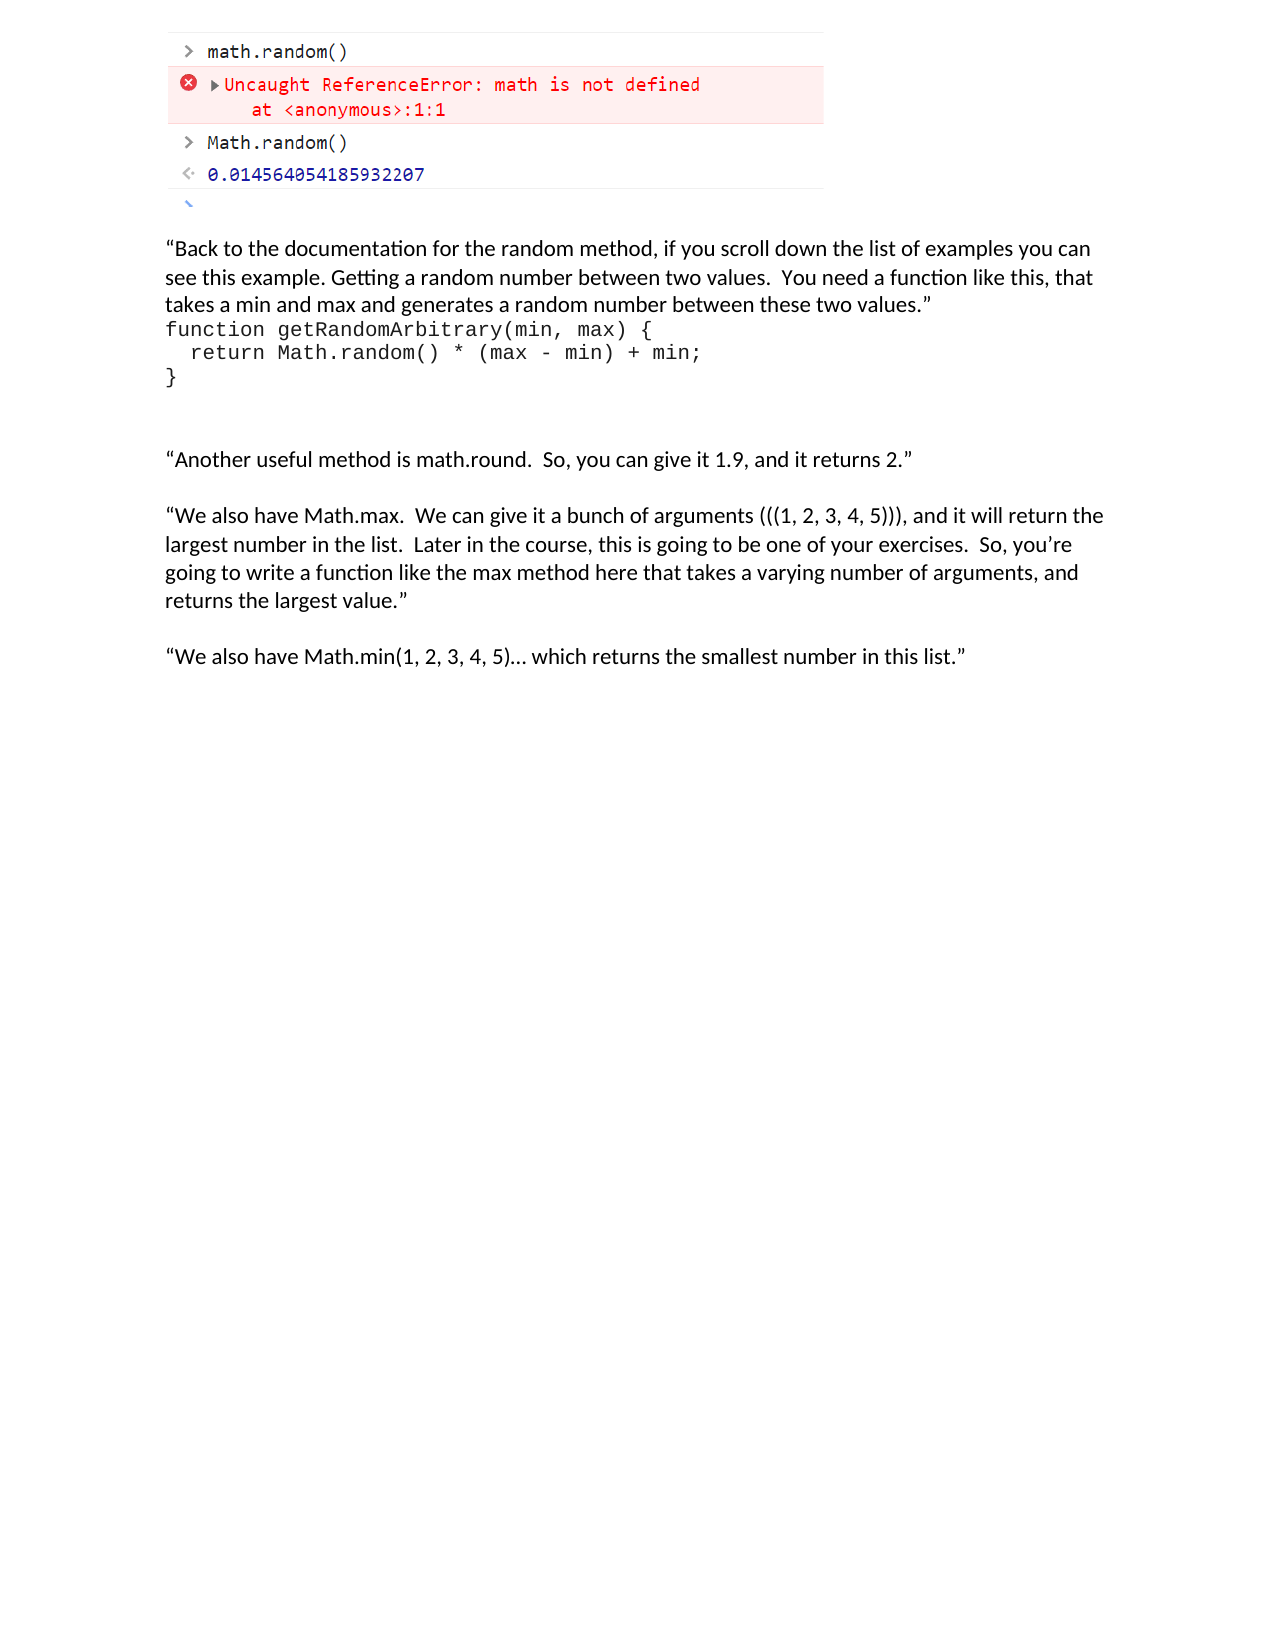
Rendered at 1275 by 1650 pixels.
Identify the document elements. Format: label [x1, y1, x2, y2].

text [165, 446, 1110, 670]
picture [165, 30, 824, 207]
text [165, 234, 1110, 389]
